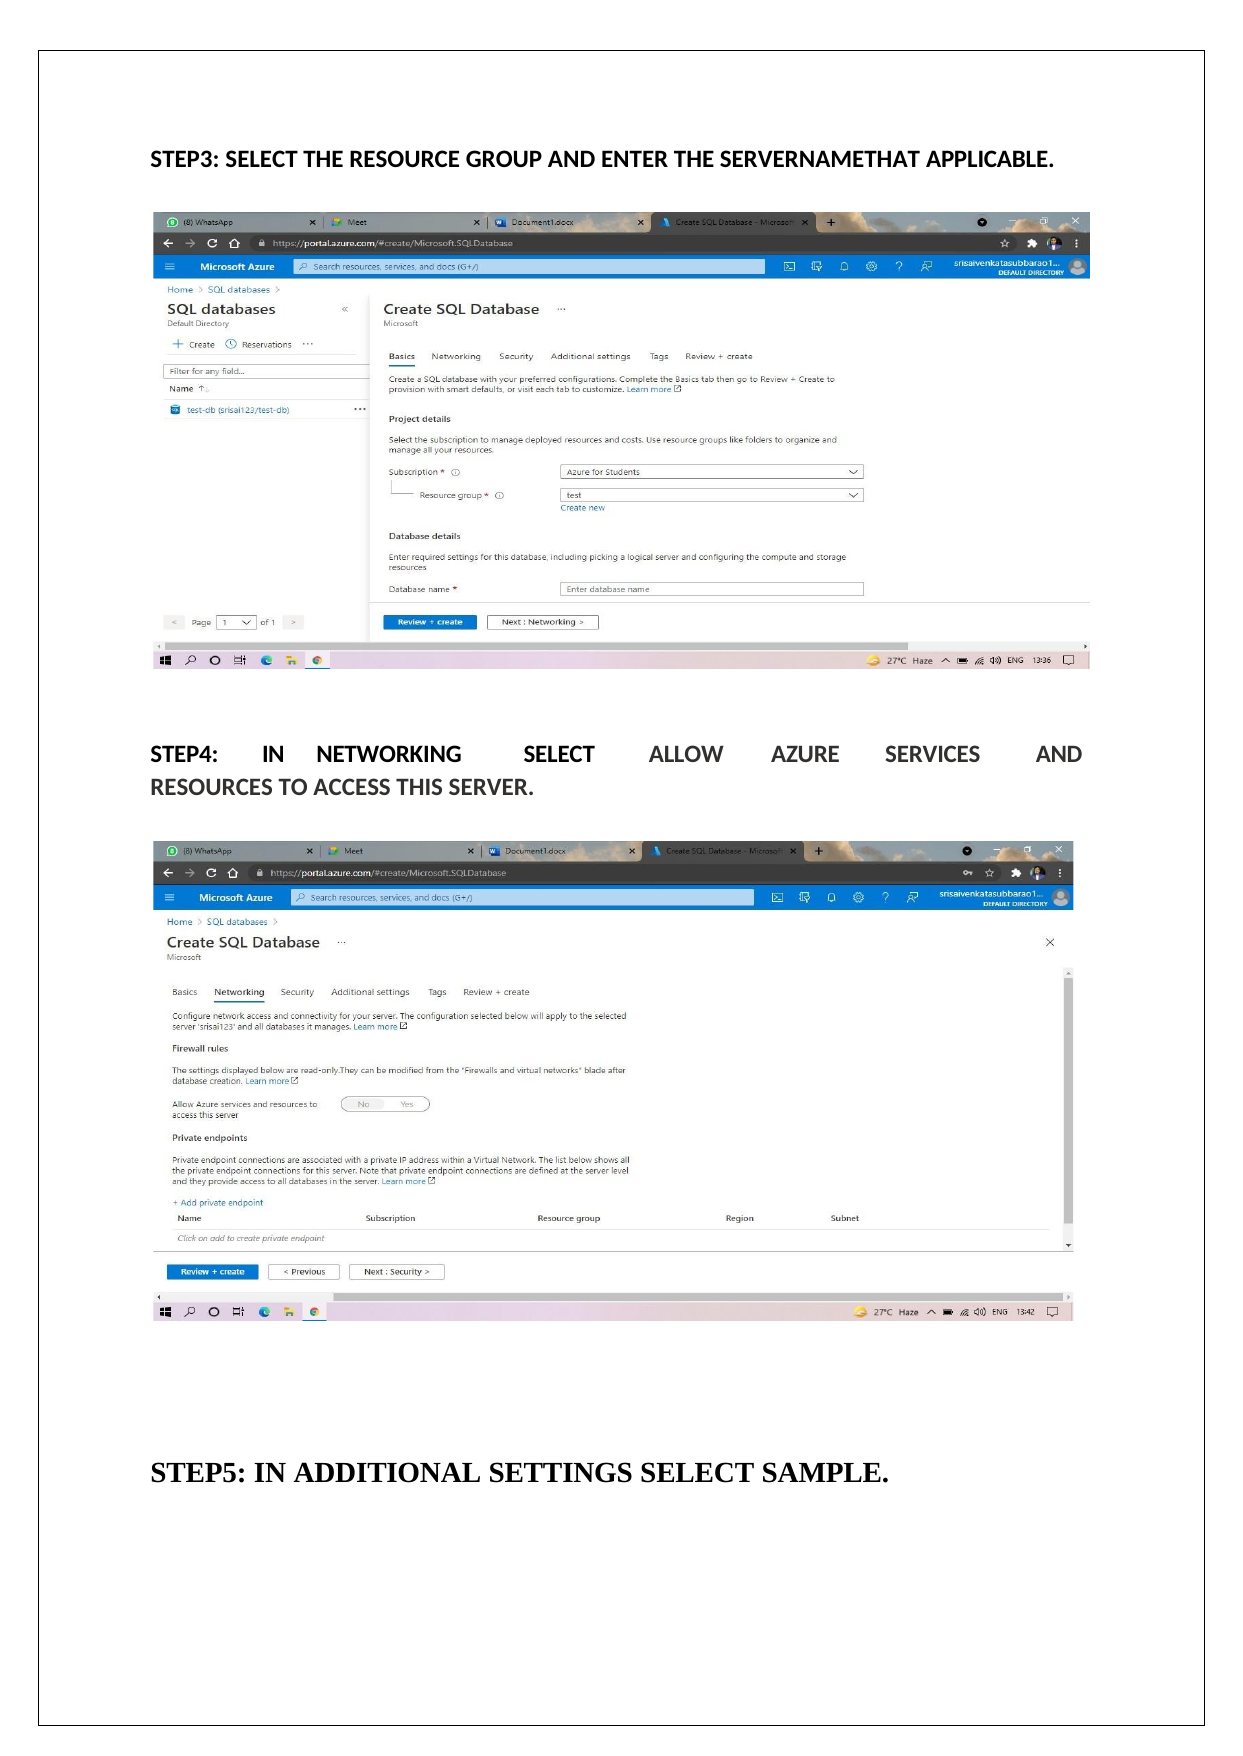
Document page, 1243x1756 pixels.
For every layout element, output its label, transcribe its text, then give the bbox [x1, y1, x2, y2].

text STEP3: SELECT THE RESOURCE GROUP AND ENTER THE SERVERNAMETHAT APPLICABLE. [150, 143, 1204, 174]
text STEP4: IN NETWORKING SELECT ALLOW AZURE SERVICES AND RESOURCES TO ACCESS THIS SERVER. [150, 738, 1084, 802]
text STEP5: IN ADDITIONAL SETTINGS SELECT SAMPLE. [150, 1455, 1204, 1489]
picture [153, 212, 1090, 669]
picture [153, 841, 1074, 1321]
